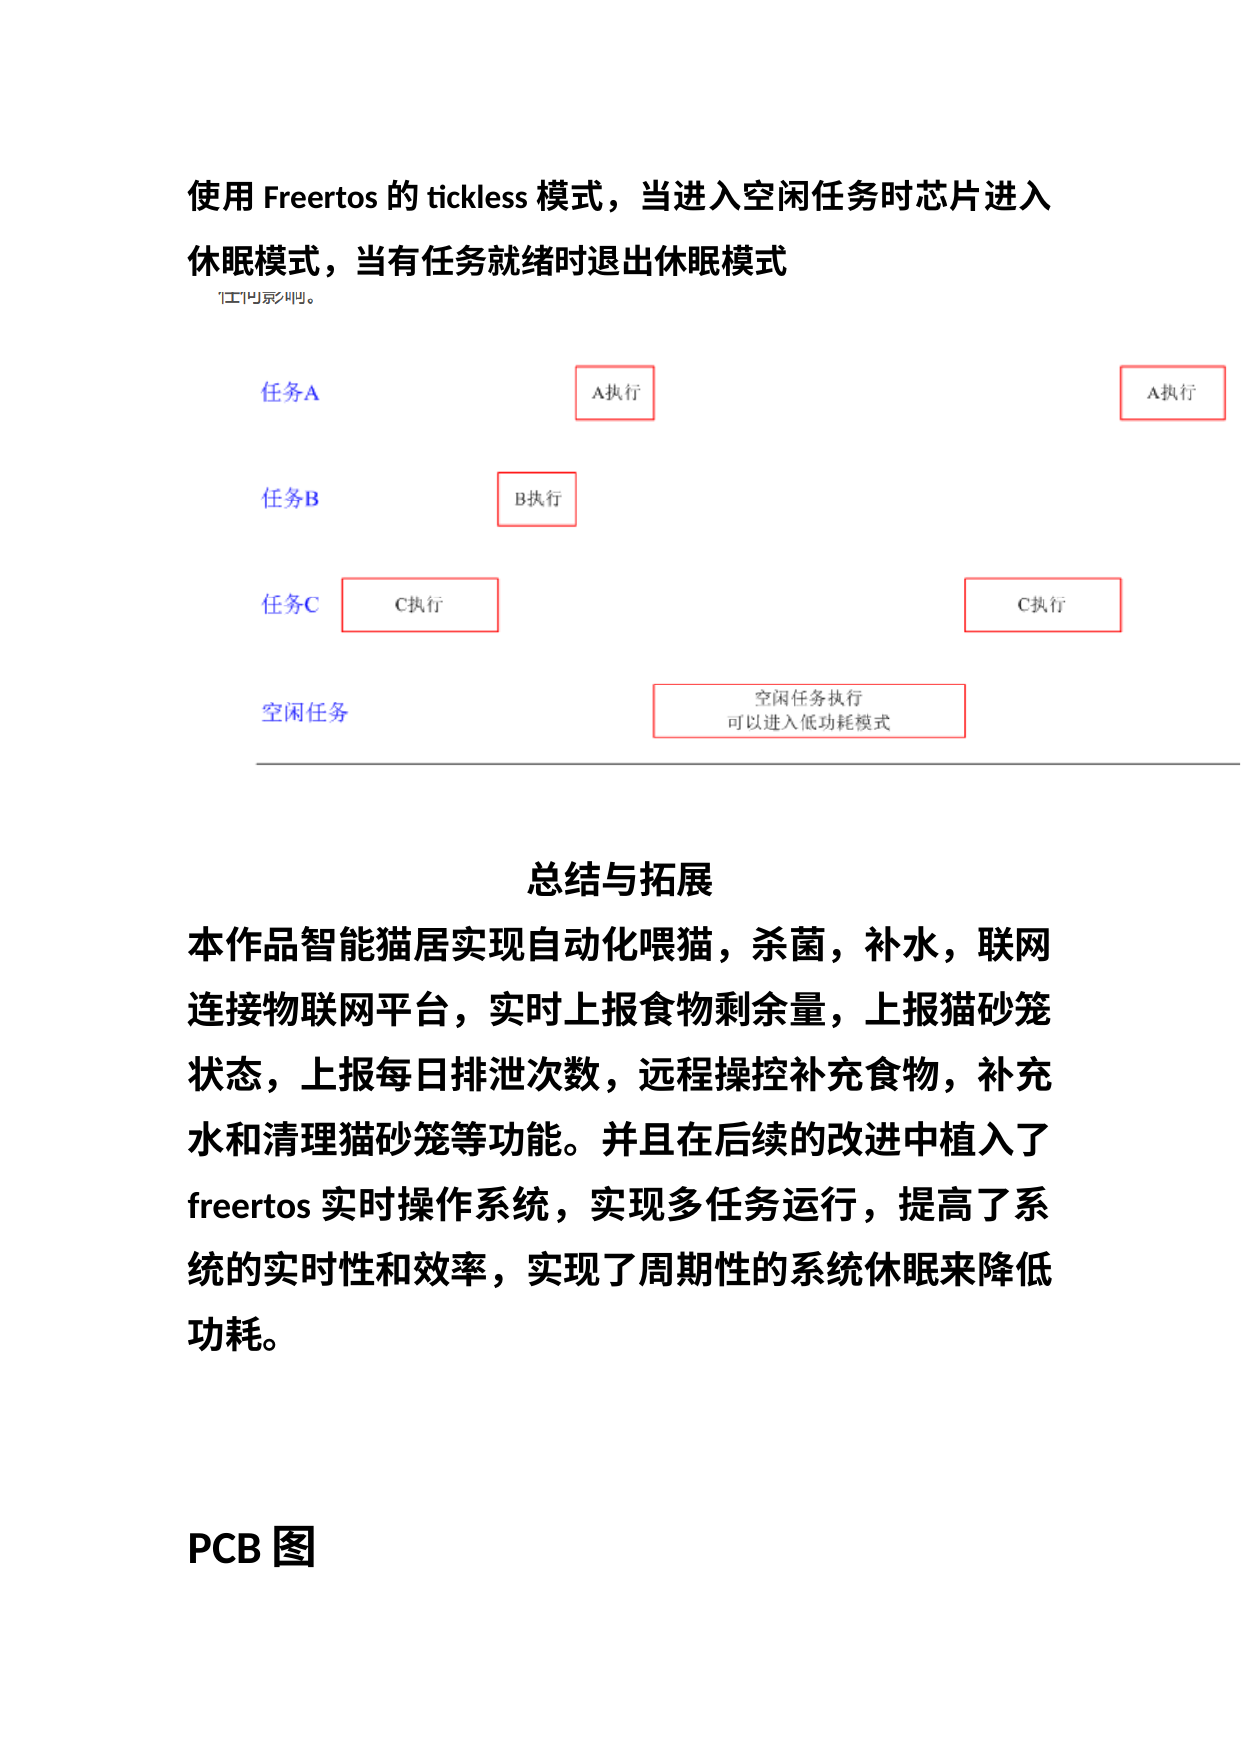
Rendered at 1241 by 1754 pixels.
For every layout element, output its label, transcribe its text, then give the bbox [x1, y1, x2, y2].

picture [187, 292, 1241, 772]
list 本作品智能猫居实现自动化喂猫，杀菌，补水，联网连接物联网平台，实时上报食物剩余量，上报猫砂笼状态，上报每日排泄次数，远程操控补充食物，补充水和清理猫砂笼等功能。并且在后续的改进中植入了freertos实时操作系统，实现多任务运行，提高了系统的实时性和效率，实现了周期性的系统休眠来降低功耗。 [187, 909, 1053, 1364]
list 使用Freertos的tickless模式，当进入空闲任务时芯片进入休眠模式，当有任务就绪时退出休眠模式 [187, 162, 1053, 292]
list 总结与拓展 [187, 844, 1053, 909]
list PCB图 [187, 1494, 1053, 1592]
